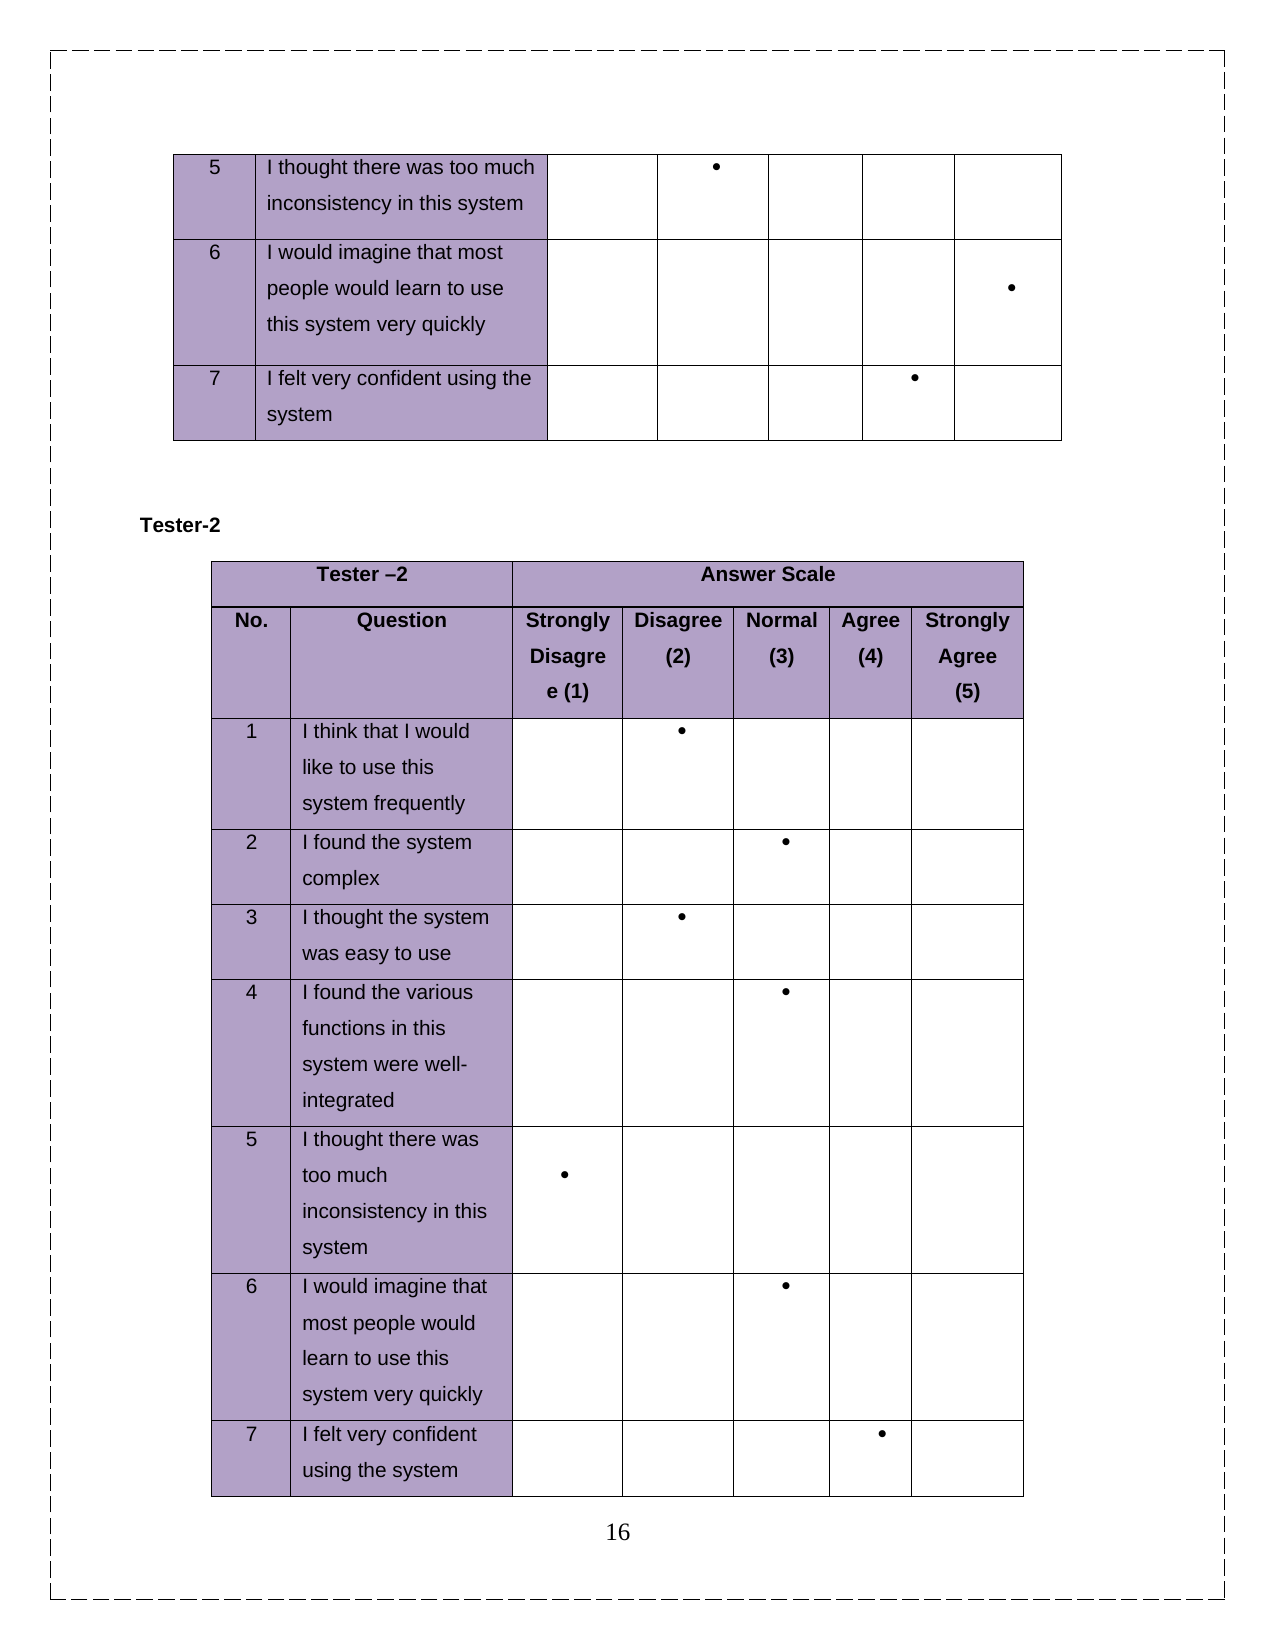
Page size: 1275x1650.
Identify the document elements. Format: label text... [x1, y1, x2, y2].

table_cell [912, 905, 1023, 979]
table_cell [955, 240, 1061, 365]
table_cell Agree (4) [830, 608, 911, 718]
table_cell [623, 1127, 733, 1273]
table_cell [863, 240, 954, 365]
table_cell [734, 1127, 829, 1273]
table_cell [830, 719, 911, 829]
table_cell [548, 240, 657, 365]
table_cell I found the various functions in this system were well-integrated [291, 980, 512, 1126]
table_cell [623, 1421, 733, 1496]
table_cell 5 [174, 155, 255, 239]
table_cell 2 [212, 830, 290, 904]
table_cell [513, 1127, 622, 1273]
table_cell [734, 905, 829, 979]
table_cell I would imagine that most people would learn to use this system very quickly [256, 240, 547, 365]
table_cell Normal (3) [734, 608, 829, 718]
table_cell Strongly Agree (5) [912, 608, 1023, 718]
table_cell [623, 1274, 733, 1420]
table_cell I felt very confident using the system [256, 366, 547, 440]
table_cell [548, 155, 657, 239]
table_cell [658, 366, 768, 440]
table_cell [513, 905, 622, 979]
table_cell 3 [212, 905, 290, 979]
table_cell [623, 980, 733, 1126]
text Tester-2 [139, 513, 1096, 537]
table_cell [658, 240, 768, 365]
table_cell [912, 1127, 1023, 1273]
table_cell [830, 1421, 911, 1496]
table_cell 1 [212, 719, 290, 829]
table_cell I thought the system was easy to use [291, 905, 512, 979]
table_cell I felt very confident using the system [291, 1421, 512, 1496]
table_header Answer Scale [513, 562, 1023, 606]
table_cell [658, 155, 768, 239]
table_header Tester –2 [212, 562, 512, 606]
table_cell [912, 719, 1023, 829]
table_cell I found the system complex [291, 830, 512, 904]
table_cell [863, 155, 954, 239]
table_cell [513, 719, 622, 829]
table_cell [734, 719, 829, 829]
table_cell I thought there was too much inconsistency in this system [291, 1127, 512, 1273]
table_cell 7 [212, 1421, 290, 1496]
table_cell [830, 1274, 911, 1420]
table_cell [769, 366, 862, 440]
table_cell [912, 830, 1023, 904]
table_cell I would imagine that most people would learn to use this system very quickly [291, 1274, 512, 1420]
table_cell Strongly Disagree (1) [513, 608, 622, 718]
table_cell [912, 1421, 1023, 1496]
table_cell [623, 719, 733, 829]
table_cell 7 [174, 366, 255, 440]
table_cell [623, 830, 733, 904]
table_cell 6 [212, 1274, 290, 1420]
table_cell Question [291, 608, 512, 718]
table_cell I think that I would like to use this system frequently [291, 719, 512, 829]
table_cell 5 [212, 1127, 290, 1273]
table_cell [513, 1274, 622, 1420]
table_cell [734, 1421, 829, 1496]
table_cell [769, 240, 862, 365]
table_cell Disagree (2) [623, 608, 733, 718]
table_cell 6 [174, 240, 255, 365]
table_cell [912, 980, 1023, 1126]
table_cell [863, 366, 954, 440]
table_cell [830, 830, 911, 904]
table_cell [955, 366, 1061, 440]
table_cell [734, 980, 829, 1126]
table_cell [955, 155, 1061, 239]
table_cell [734, 1274, 829, 1420]
table_cell 4 [212, 980, 290, 1126]
table_cell [734, 830, 829, 904]
table_cell No. [212, 608, 290, 718]
table_cell [830, 1127, 911, 1273]
table_cell [830, 980, 911, 1126]
table_cell [830, 905, 911, 979]
table_cell [513, 830, 622, 904]
table_cell [548, 366, 657, 440]
table_cell [912, 1274, 1023, 1420]
table_cell [513, 1421, 622, 1496]
table_cell I thought there was too much inconsistency in this system [256, 155, 547, 239]
table_cell [769, 155, 862, 239]
table_cell [513, 980, 622, 1126]
table_cell [623, 905, 733, 979]
